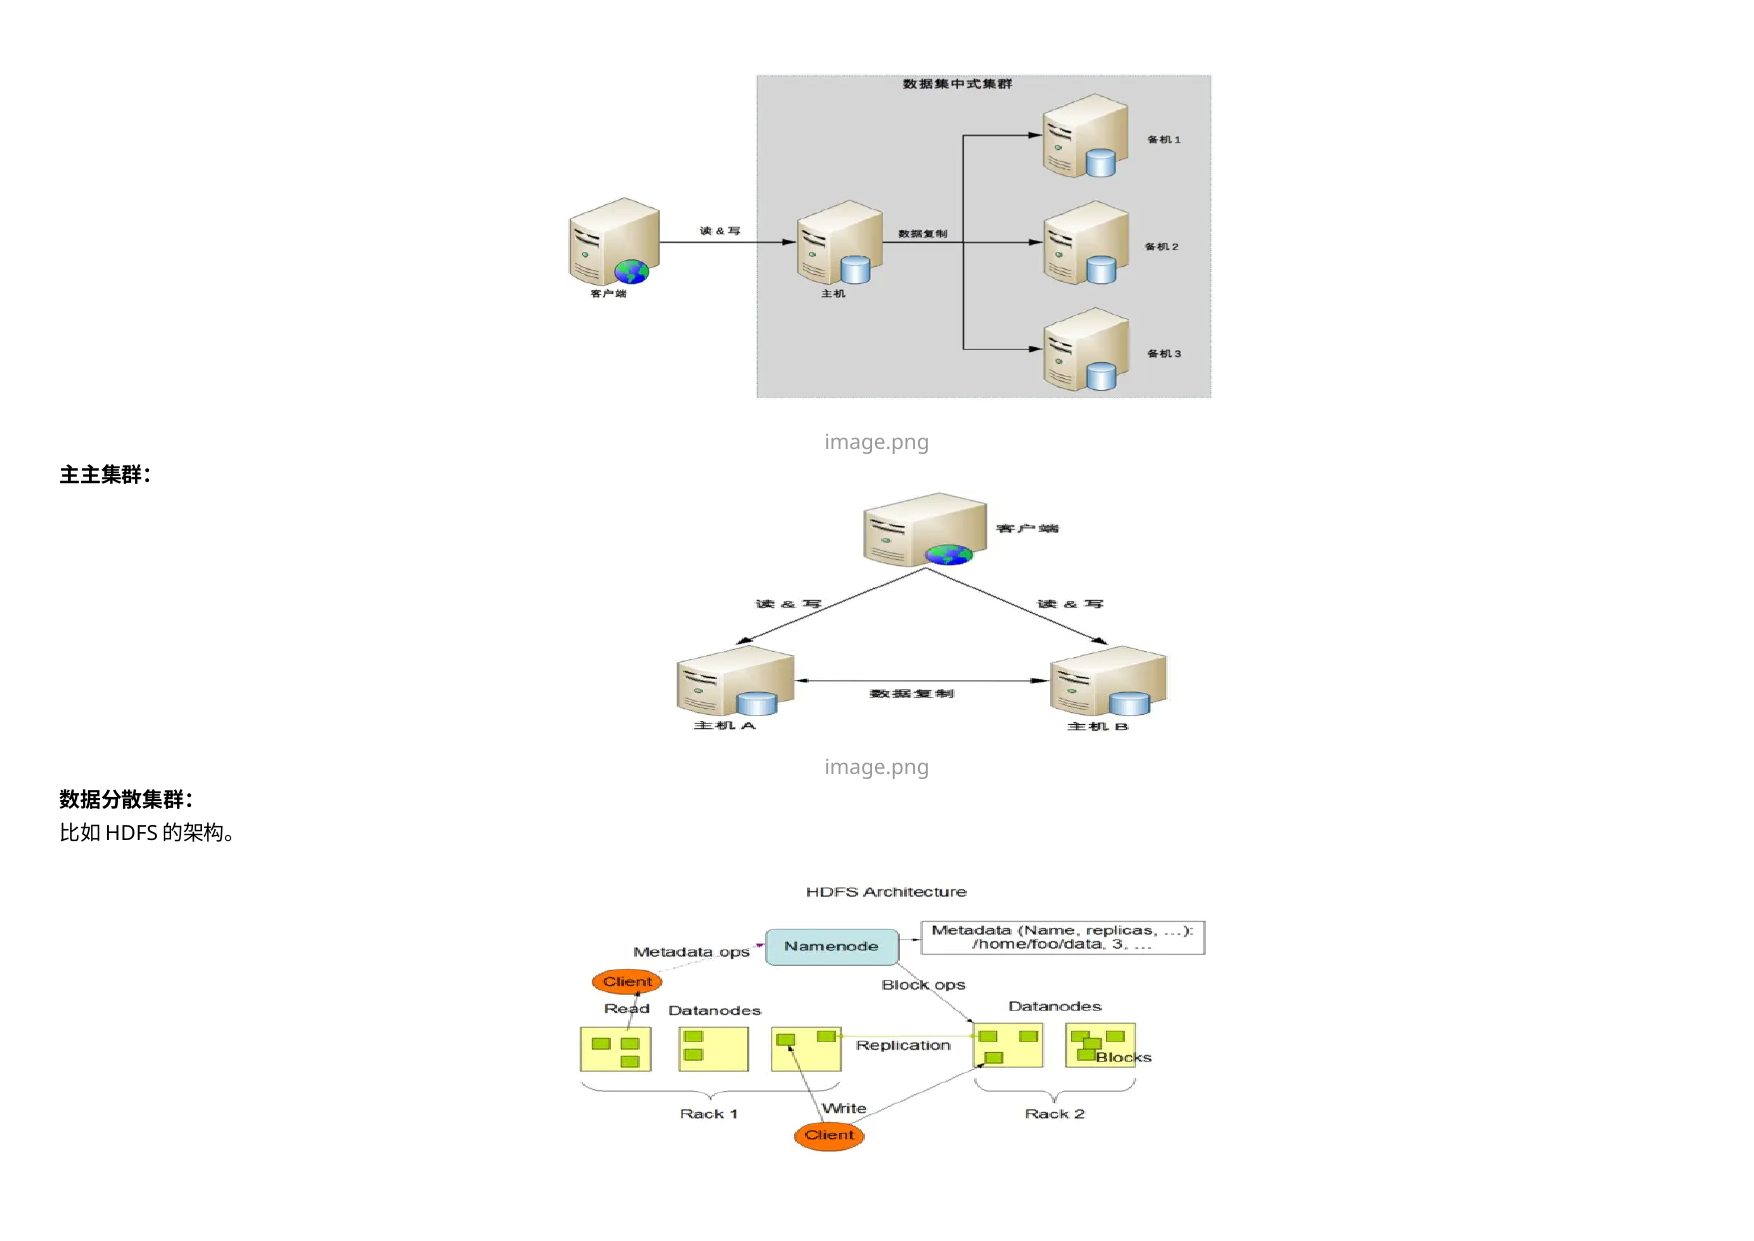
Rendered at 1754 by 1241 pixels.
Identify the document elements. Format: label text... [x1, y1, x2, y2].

text 数据分散集群： 比如HDFS的架构。 [59, 783, 1695, 848]
picture [528, 67, 1226, 407]
text image.png [59, 425, 1695, 458]
picture [517, 878, 1237, 1154]
text 主主集群： [59, 458, 1695, 490]
text image.png [59, 750, 1695, 783]
picture [545, 490, 1209, 735]
